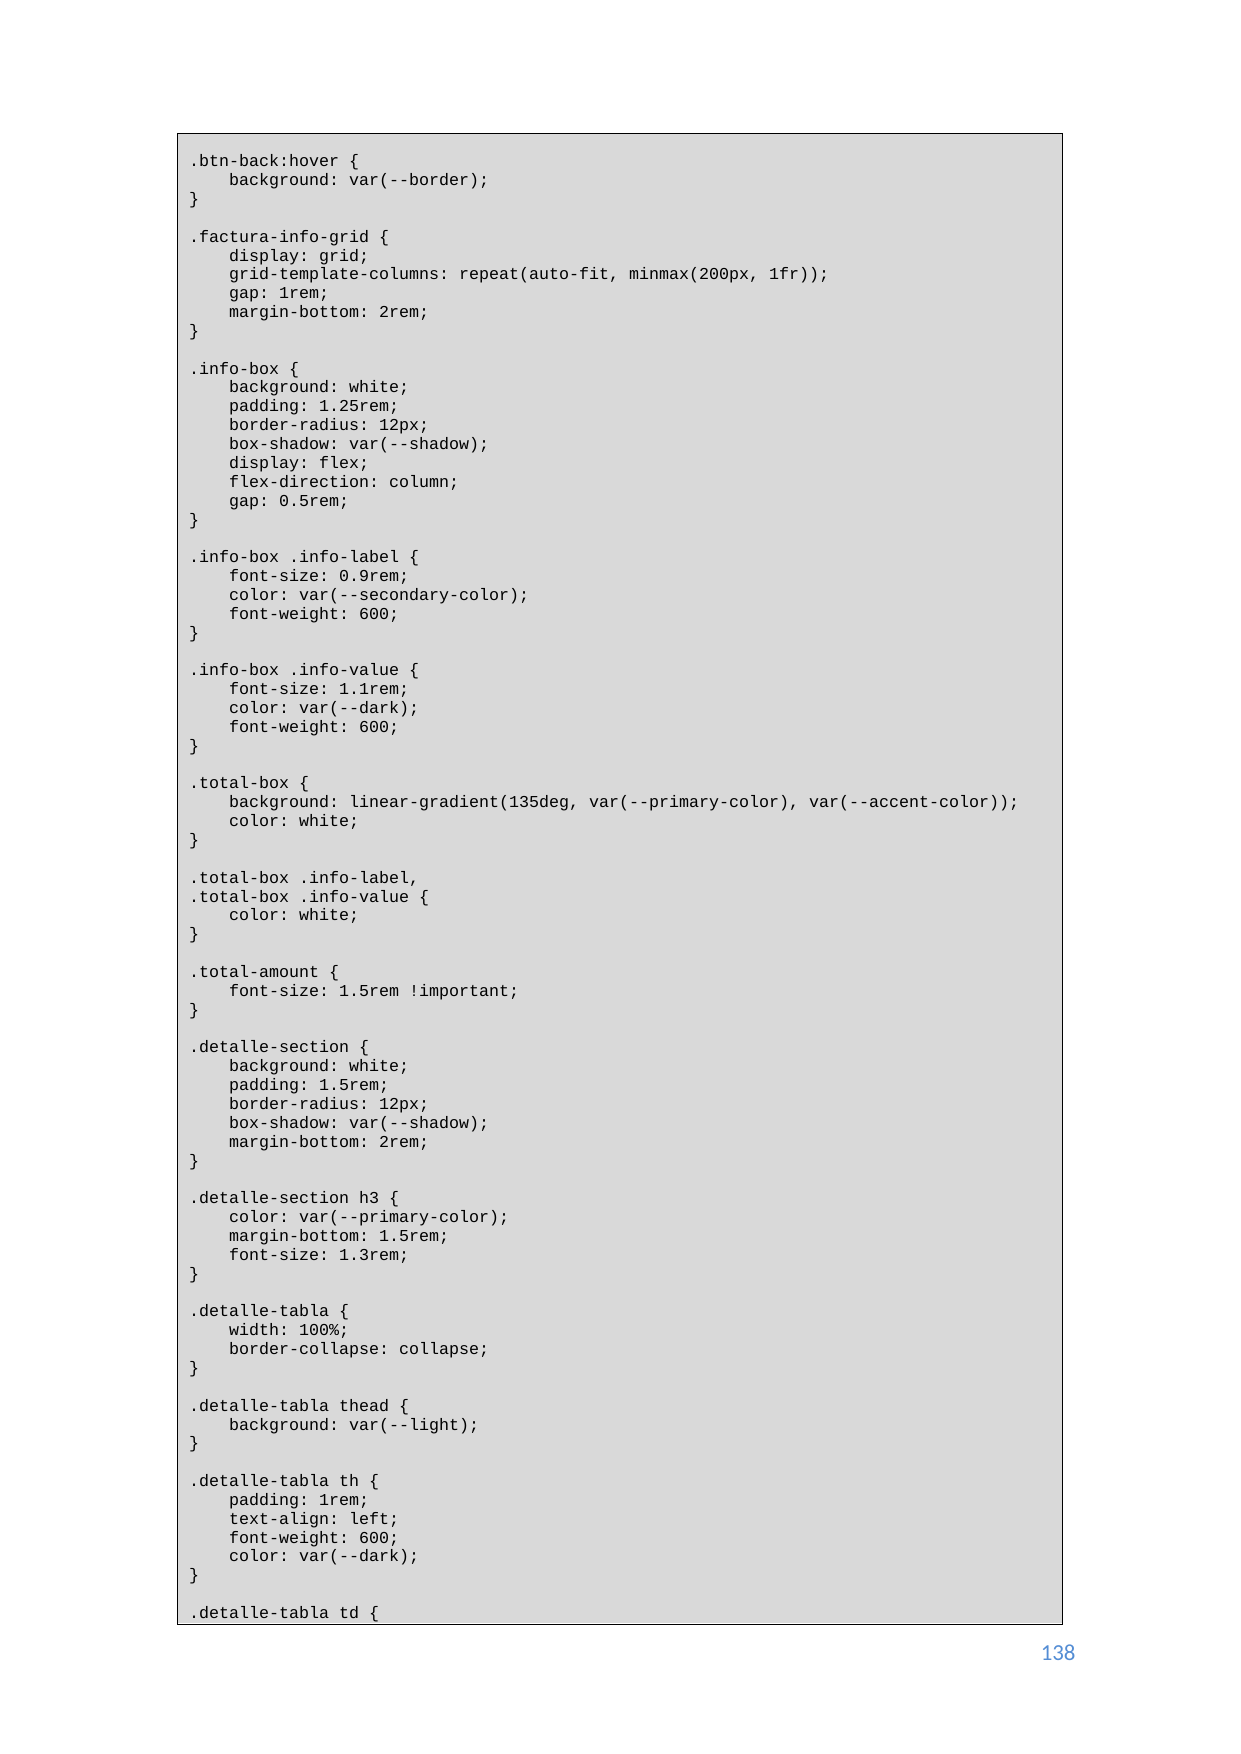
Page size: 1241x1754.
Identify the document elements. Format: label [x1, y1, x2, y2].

table_header [178, 134, 1062, 1623]
